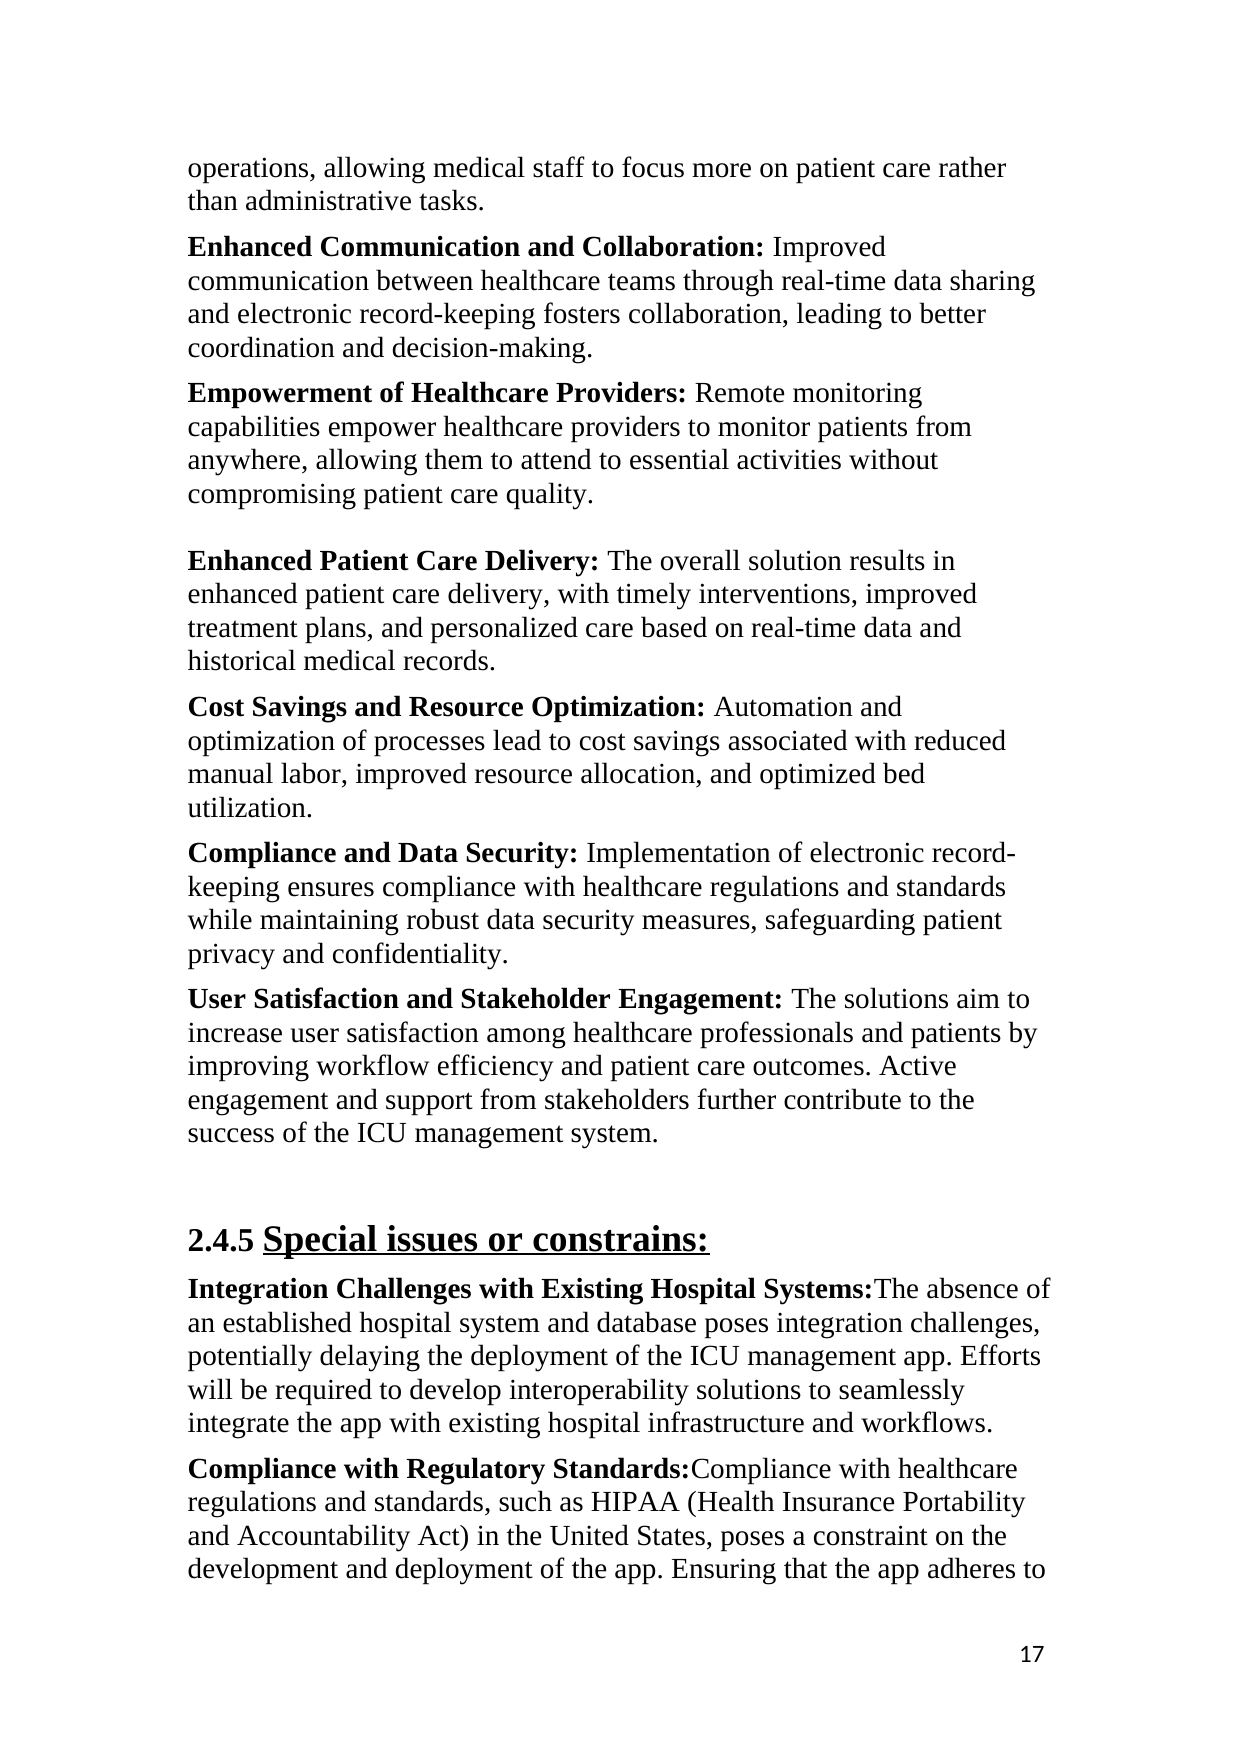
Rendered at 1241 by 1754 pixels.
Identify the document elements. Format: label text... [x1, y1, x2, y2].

text Enhanced Patient Care Delivery: The overall solution results in enhanced patient care delivery, with timely interventions, improved treatment plans, and personalized care based on real-time data and historical medical records. [187, 543, 1053, 677]
text Empowerment of Healthcare Providers: Remote monitoring capabilities empower healthcare providers to monitor patients from anywhere, allowing them to attend to essential activities without compromising patient care quality. [187, 375, 1053, 509]
text Integration Challenges with Existing Hospital Systems:The absence of an established hospital system and database poses integration challenges, potentially delaying the deployment of the ICU management app. Efforts will be required to develop interoperability solutions to seamlessly integrate the app with existing hospital infrastructure and workflows. [187, 1271, 1053, 1439]
text Enhanced Communication and Collaboration: Improved communication between healthcare teams through real-time data sharing and electronic record-keeping fosters collaboration, leading to better coordination and decision-making. [187, 229, 1053, 363]
text Cost Savings and Resource Optimization: Automation and optimization of processes lead to cost savings associated with reduced manual labor, improved resource allocation, and optimized bed utilization. [187, 689, 1053, 823]
text Compliance and Data Security: Implementation of electronic record-keeping ensures compliance with healthcare regulations and standards while maintaining robust data security measures, safeguarding patient privacy and confidentiality. [187, 835, 1053, 969]
text User Satisfaction and Stakeholder Engagement: The solutions aim to increase user satisfaction among healthcare professionals and patients by improving workflow efficiency and patient care outcomes. Active engagement and support from stakeholders further contribute to the success of the ICU management system. [187, 981, 1053, 1149]
text 2.4.5 Special issues or constrains: [187, 1216, 1053, 1259]
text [187, 150, 1053, 217]
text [187, 1451, 1053, 1585]
